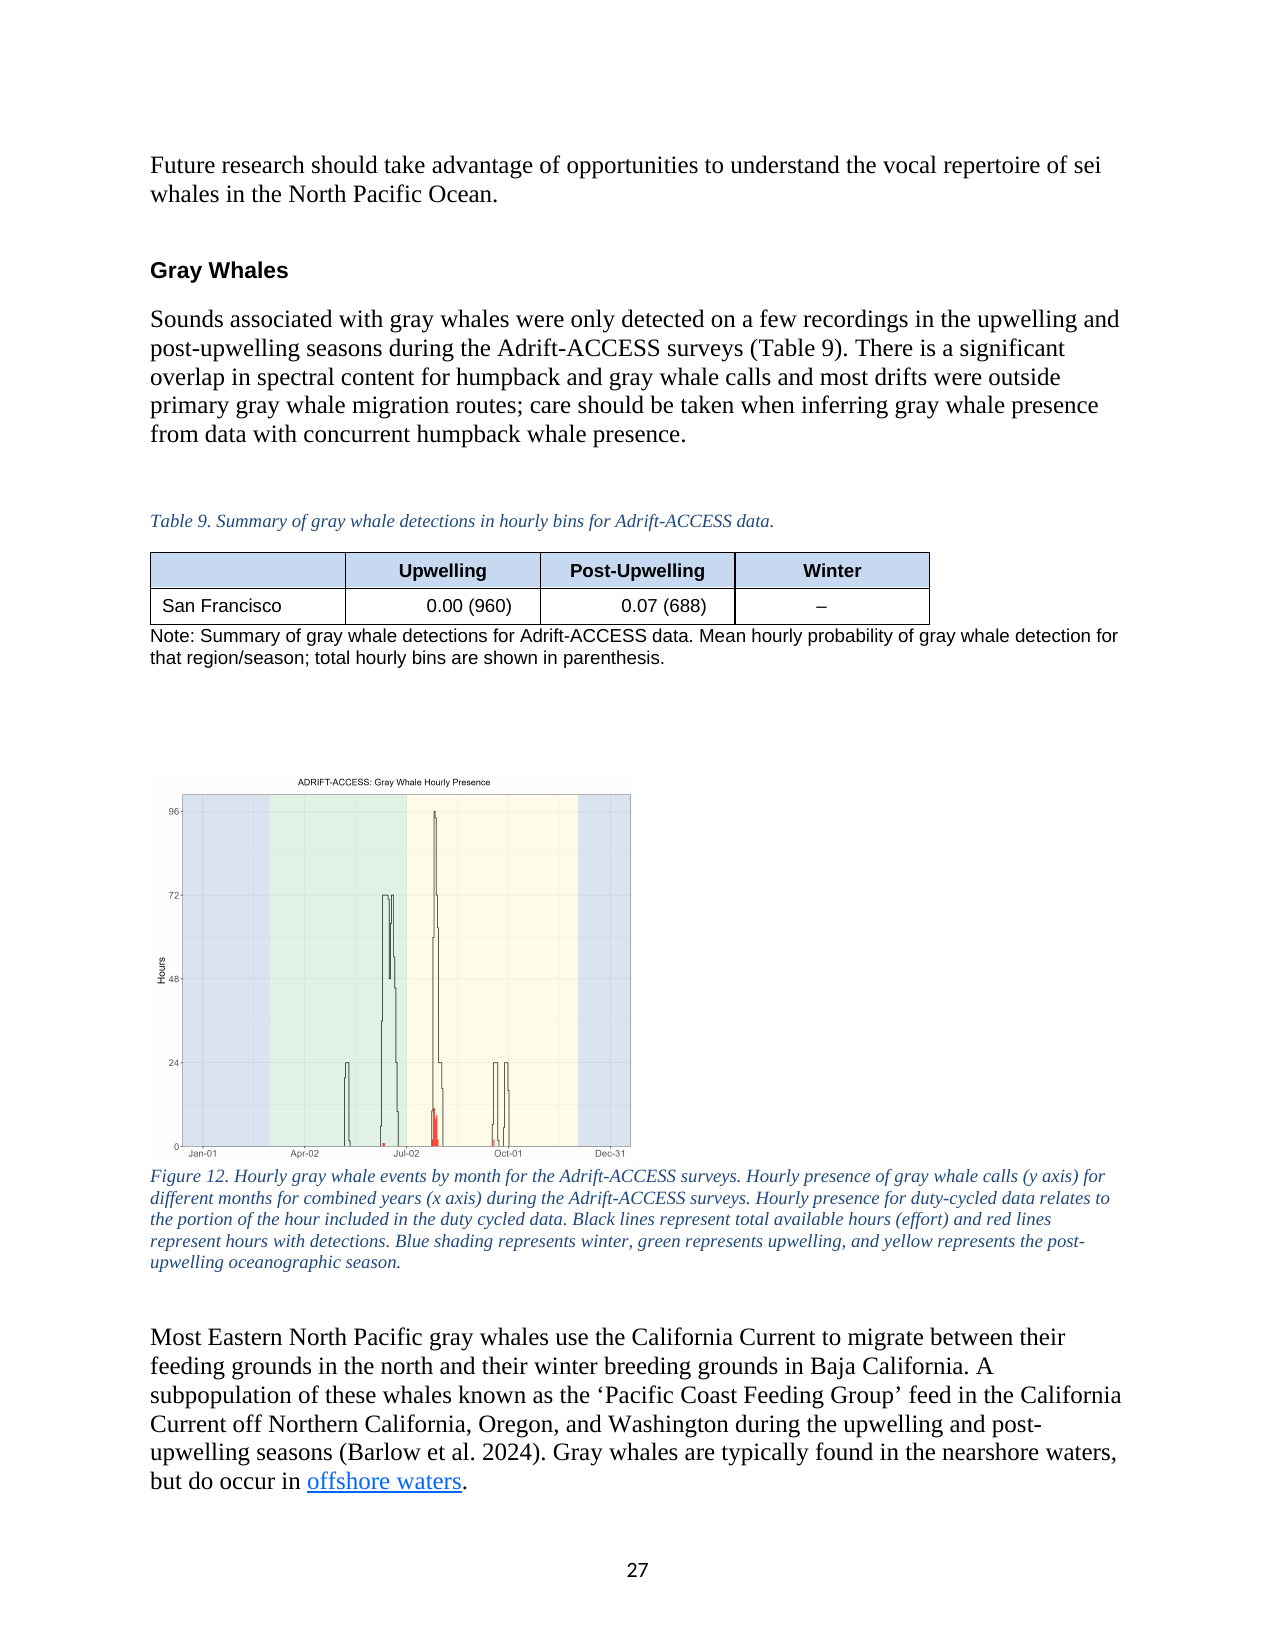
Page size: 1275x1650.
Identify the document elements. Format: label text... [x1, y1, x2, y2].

text Sounds associated with gray whales were only detected on a few recordings in the upwelling and post-upwelling seasons during the Adrift-ACCESS surveys (Table 9). There is a significant overlap in spectral content for humpback and gray whale calls and most drifts were outside primary gray whale migration routes; care should be taken when inferring gray whale presence from data with concurrent humpback whale presence. [150, 304, 1125, 448]
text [150, 150, 1125, 207]
subtitle Gray Whales [150, 257, 1125, 283]
table_header Post-Upwelling [541, 553, 734, 587]
text Note: Summary of gray whale detections for Adrift-ACCESS data. Mean hourly probability of gray whale detection for that region/season; total hourly bins are shown in parenthesis. [150, 625, 1125, 668]
table_cell 0.00 (960) [346, 589, 540, 624]
table_cell San Francisco [151, 589, 345, 624]
table_header Upwelling [346, 553, 540, 587]
table_header [151, 553, 345, 587]
picture [150, 775, 638, 1166]
table_cell 0.07 (688) [541, 589, 734, 624]
table_header Winter [736, 553, 929, 587]
text Most Eastern North Pacific gray whales use the California Current to migrate between their feeding grounds in the north and their winter breeding grounds in Baja California. A subpopulation of these whales known as the ‘Pacific Coast Feeding Group’ feed in the California Current off Northern California, Oregon, and Washington during the upwelling and post-upwelling seasons (Barlow et al. 2024). Gray whales are typically found in the nearshore waters, but do occur in offshore waters. [150, 1322, 1125, 1495]
table_cell – [736, 589, 929, 624]
